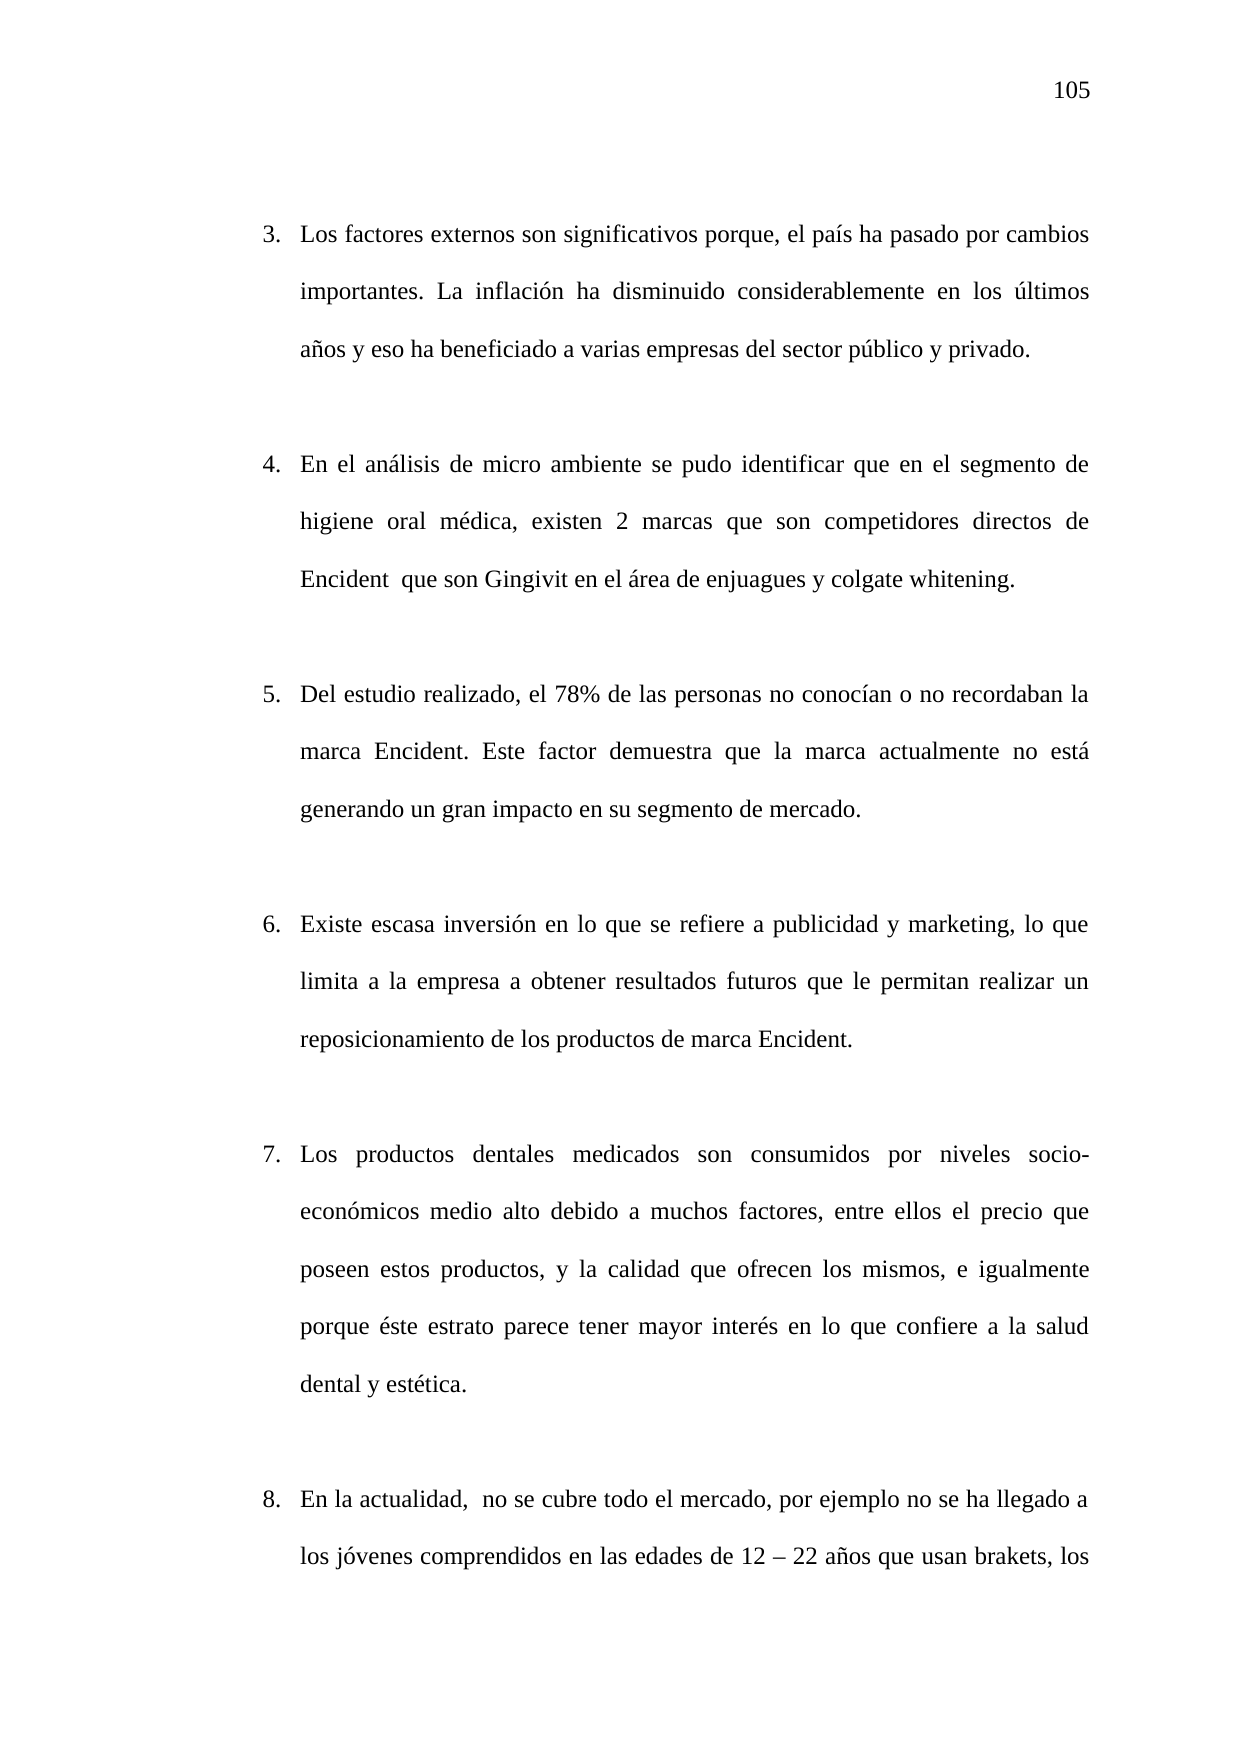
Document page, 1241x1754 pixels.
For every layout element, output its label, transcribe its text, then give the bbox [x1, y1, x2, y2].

list Los factores externos son significativos porque, el país ha pasado por cambios importantes. La inflación ha disminuido considerablemente en los últimos años y eso ha beneficiado a varias empresas del sector público y privado. [262, 219, 1090, 362]
list Existe escasa inversión en lo que se refiere a publicidad y marketing, lo que limita a la empresa a obtener resultados futuros que le permitan realizar un reposicionamiento de los productos de marca Encident. [262, 909, 1090, 1052]
list Del estudio realizado, el 78% de las personas no conocían o no recordaban la marca Encident. Este factor demuestra que la marca actualmente no está generando un gran impacto en su segmento de mercado. [262, 679, 1090, 822]
list En el análisis de micro ambiente se pudo identificar que en el segmento de higiene oral médica, existen 2 marcas que son competidores directos de Encident que son Gingivit en el área de enjuagues y colgate whitening. [262, 449, 1090, 592]
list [262, 1484, 1090, 1570]
list Los productos dentales medicados son consumidos por niveles socio- económicos medio alto debido a muchos factores, entre ellos el precio que poseen estos productos, y la calidad que ofrecen los mismos, e igualmente porque éste estrato parece tener mayor interés en lo que confiere a la salud dental y estética. [262, 1139, 1090, 1397]
